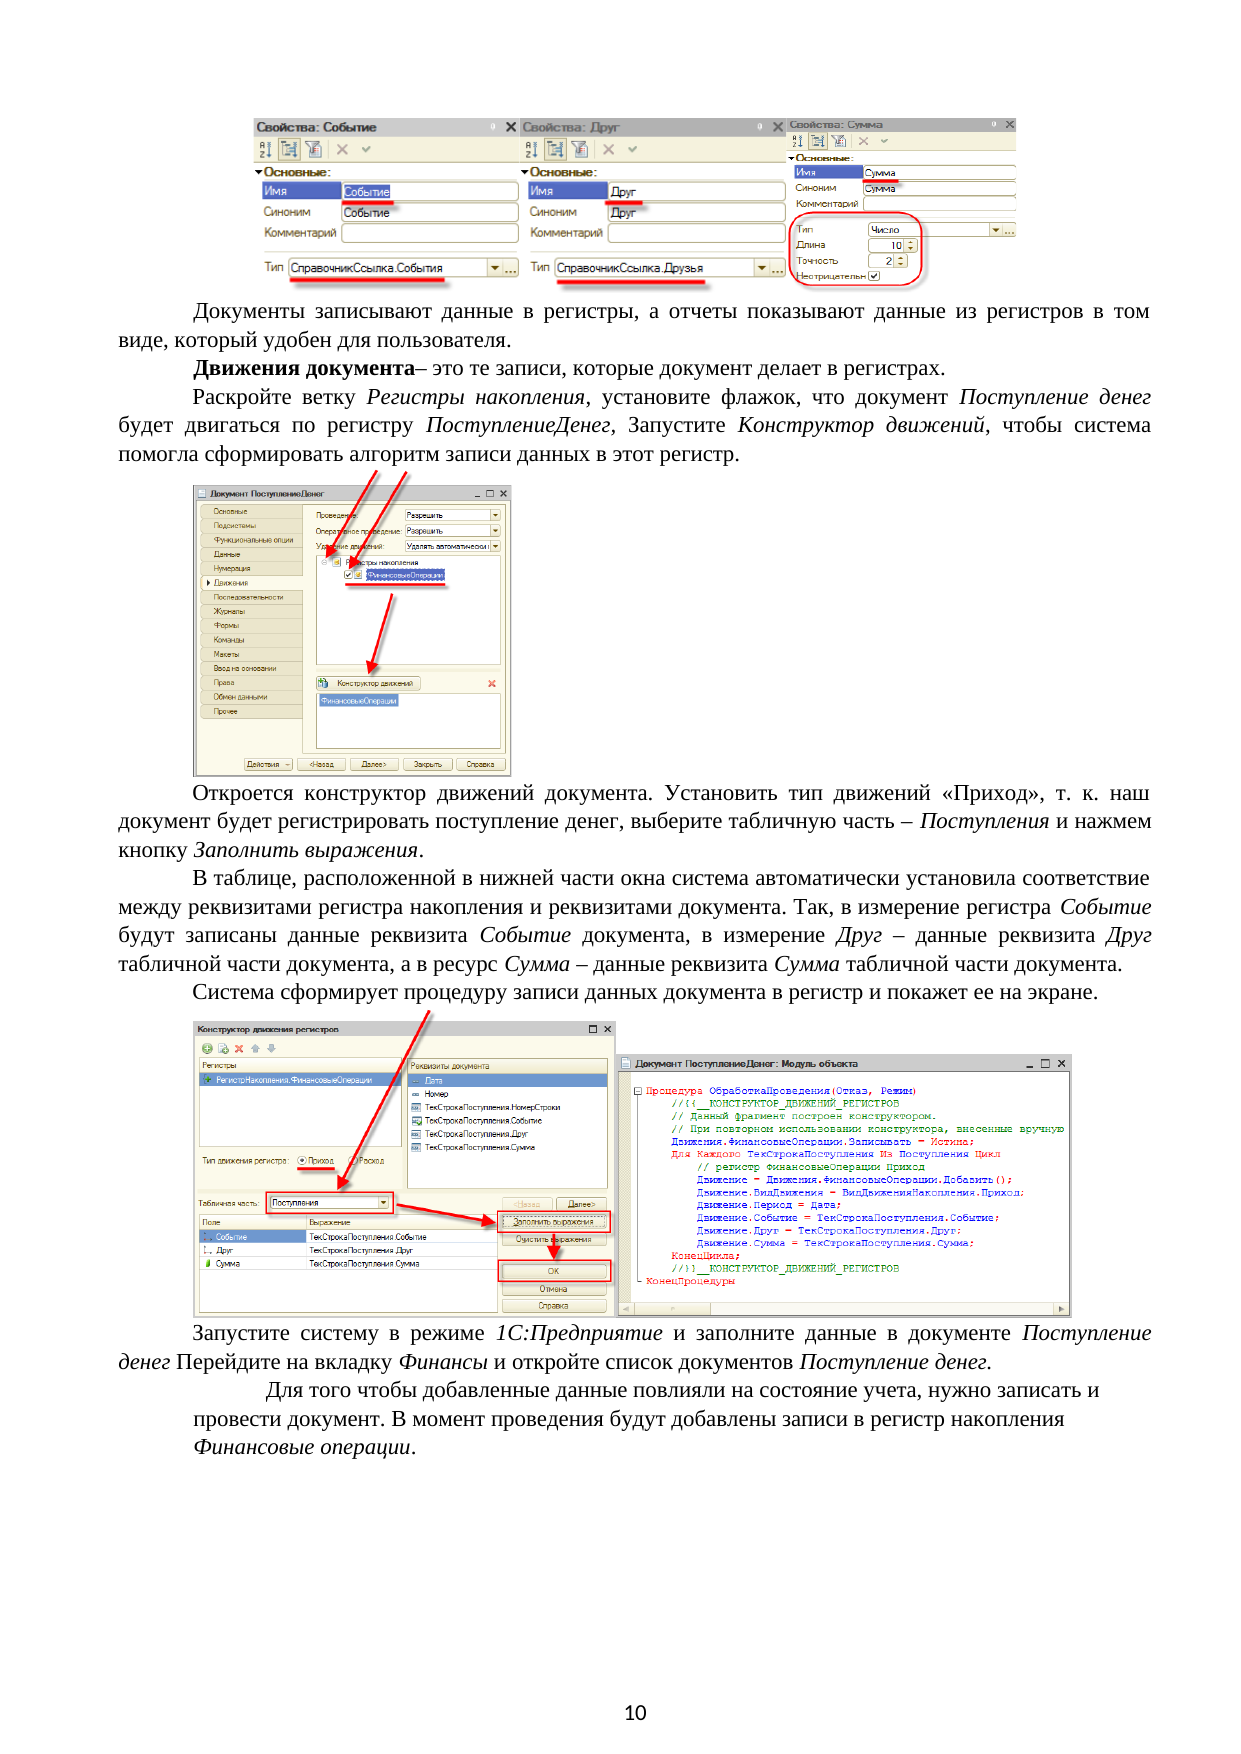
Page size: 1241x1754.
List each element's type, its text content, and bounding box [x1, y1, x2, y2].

list Запустите систему в режиме 1С:Предприятие и заполните данные в документе Поступление денег Перейдите на вкладку Финансы и откройте список документов Поступление денег. [118, 1319, 1152, 1374]
list Система сформирует процедуру записи данных документа в регистр и покажет ее на экране. [118, 978, 1152, 1004]
text Раскройте ветку Регистры накопления, установите флажок, что документ Поступление денег будет двигаться по регистру ПоступлениеДенег, Запустите Конструктор движений, чтобы система помогла сформировать алгоритм записи данных в этот регистр. [118, 383, 1152, 466]
picture [193, 468, 512, 777]
list В таблице, расположенной в нижней части окна система автоматически установила соответствие между реквизитами регистра накопления и реквизитами документа. Так, в измерение регистра Событие будут записаны данные реквизита Событие документа, в измерение Друг – данные реквизита Друг табличной части документа, а в ресурс Сумма – данные реквизита Сумма табличной части документа. [118, 864, 1152, 976]
picture [253, 118, 1017, 293]
picture [193, 1006, 1072, 1318]
list Движения документа– это те записи, которые документ делает в регистрах. [193, 354, 1152, 381]
list Для того чтобы добавленные данные повлияли на состояние учета, нужно записать и провести документ. В момент проведения будут добавлены записи в регистр накопления Финансовые операции. [193, 1376, 1152, 1459]
list Документы записывают данные в регистры, а отчеты показывают данные из регистров в том виде, который удобен для пользователя. [118, 297, 1152, 352]
list Откроется конструктор движений документа. Установить тип движений «Приход», т. к. наш документ будет регистрировать поступление денег, выберите табличную часть – Поступления и нажмем кнопку Заполнить выражения. [118, 779, 1152, 862]
